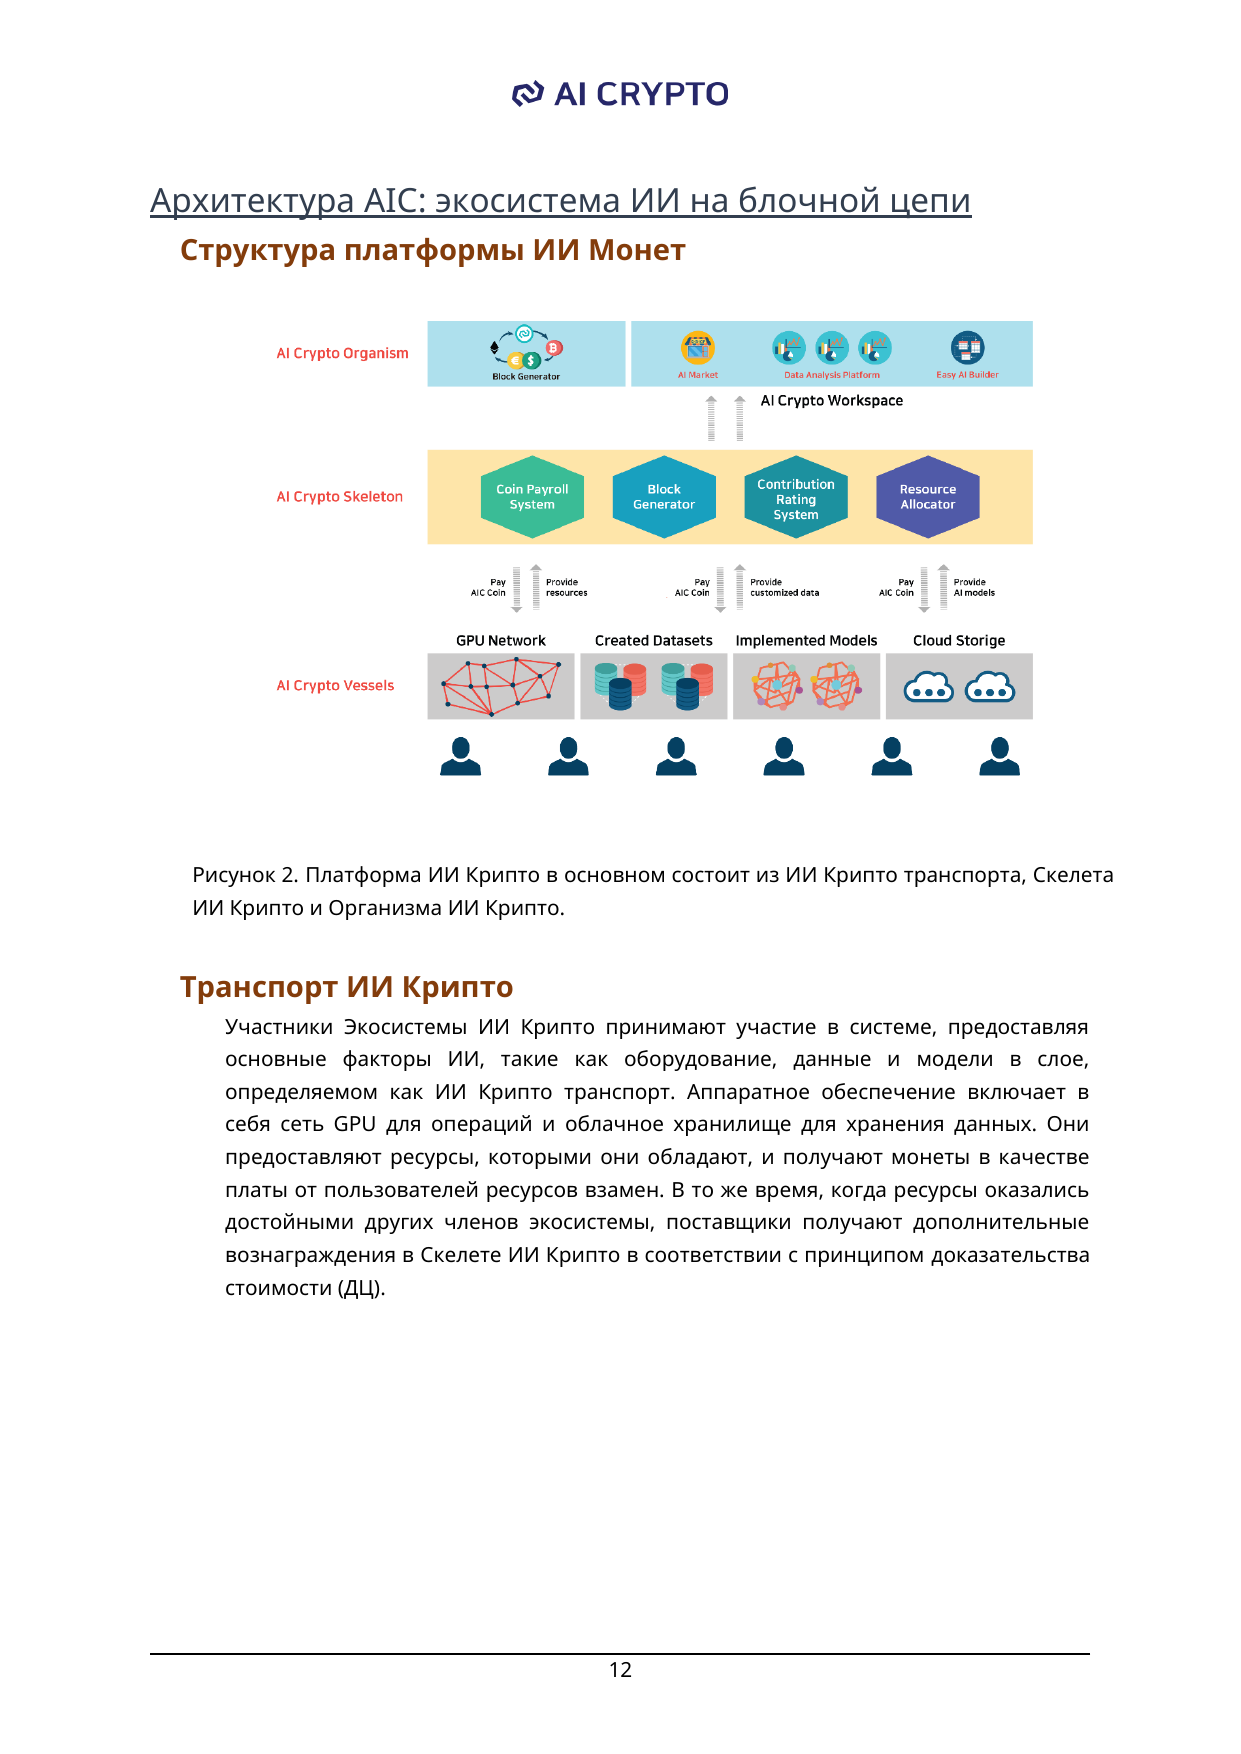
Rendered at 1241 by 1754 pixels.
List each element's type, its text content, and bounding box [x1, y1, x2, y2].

picture [501, 70, 738, 115]
text Структура платформы ИИ Монет [179, 229, 1090, 269]
table_cell Рисунок 2. Платформа ИИ Крипто в основном состоит из ИИ Крипто транспорта, Скелета ИИ Крипто и Организма ИИ Крипто. [184, 823, 1124, 933]
text Архитектура AIC: экосистема ИИ на блочной цепи [150, 177, 1090, 223]
picture [271, 283, 1037, 812]
table_header [184, 275, 1124, 823]
text Участники Экосистемы ИИ Крипто принимают участие в системе, предоставляя основные факторы ИИ, такие как оборудование, данные и модели в слое, определяемом как ИИ Крипто транспорт. Аппаратное обеспечение включает в себя сеть GPU для операций и облачное хранилище для хранения данных. Они предоставляют ресурсы, которыми они обладают, и получают монеты в качестве платы от пользователей ресурсов взамен. В то же время, когда ресурсы оказались достойными других членов экосистемы, поставщики получают дополнительные вознаграждения в Скелете ИИ Крипто в соответствии с принципом доказательства стоимости (ДЦ). [225, 1012, 1090, 1301]
text Транспорт ИИ Крипто [179, 966, 1090, 1006]
